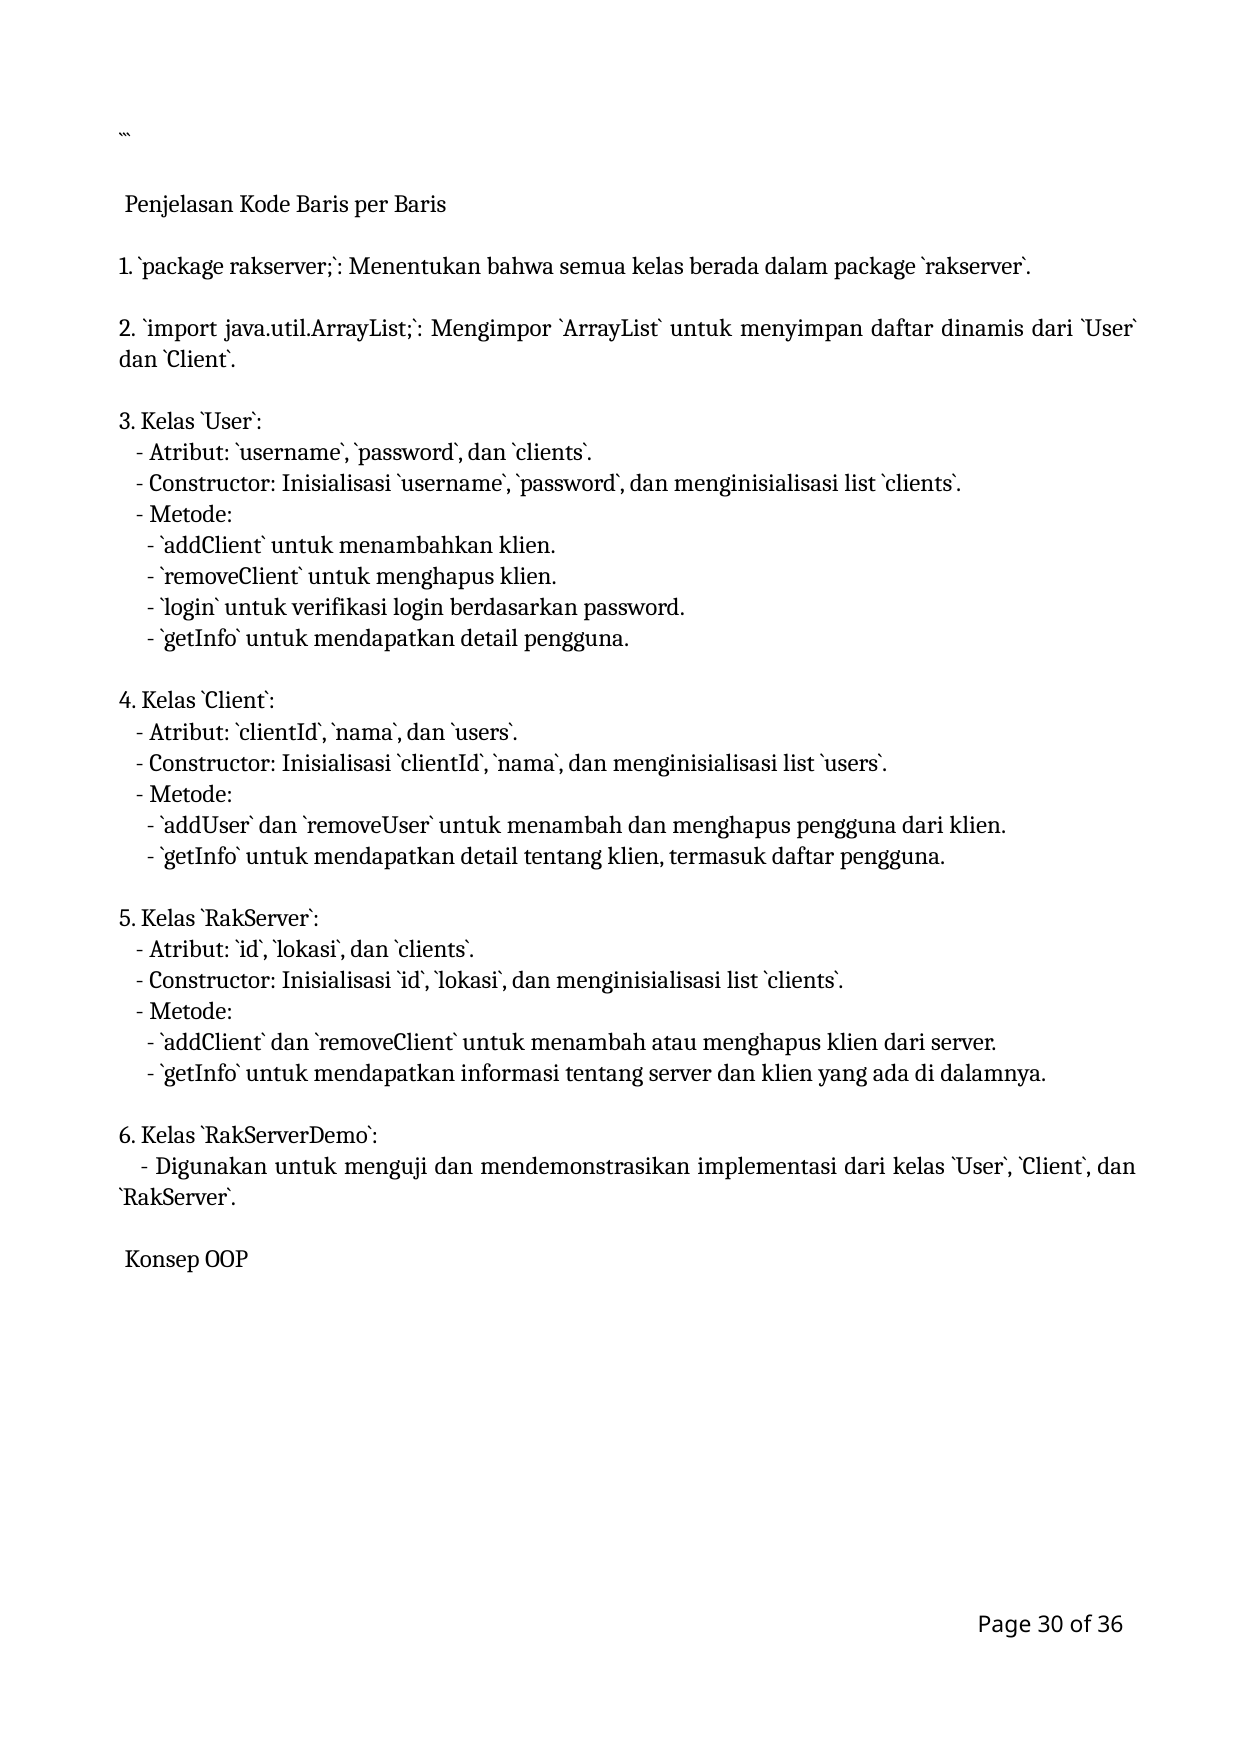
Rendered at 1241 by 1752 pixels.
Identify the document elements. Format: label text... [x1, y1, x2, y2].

text - `addUser` dan `removeUser` untuk menambah dan menghapus pengguna dari klien. [119, 811, 1138, 839]
text - `removeClient` untuk menghapus klien. [119, 562, 1138, 591]
text - Constructor: Inisialisasi `id`, `lokasi`, dan menginisialisasi list `clients`. [119, 966, 1138, 994]
text - Metode: [119, 997, 1138, 1026]
text - Atribut: `username`, `password`, dan `clients`. [119, 438, 1138, 467]
text - Metode: [119, 500, 1138, 529]
text - `addClient` dan `removeClient` untuk menambah atau menghapus klien dari server. [119, 1028, 1138, 1057]
text 4. Kelas `Client`: [119, 686, 1138, 715]
text - Atribut: `clientId`, `nama`, dan `users`. [119, 717, 1138, 746]
text - `getInfo` untuk mendapatkan detail tentang klien, termasuk daftar pengguna. [119, 842, 1138, 870]
text - Constructor: Inisialisasi `clientId`, `nama`, dan menginisialisasi list `users`. [119, 748, 1138, 777]
text 3. Kelas `User`: [119, 407, 1138, 436]
text - Digunakan untuk menguji dan mendemonstrasikan implementasi dari kelas `User`, `Client`, dan `RakServer`. [119, 1152, 1138, 1212]
text Penjelasan Kode Baris per Baris [119, 190, 1138, 218]
text - `addClient` untuk menambahkan klien. [119, 531, 1138, 560]
text 5. Kelas `RakServer`: [119, 904, 1138, 932]
text 2. `import java.util.ArrayList;`: Mengimpor `ArrayList` untuk menyimpan daftar dinamis dari `User` dan `Client`. [119, 314, 1138, 374]
text Konsep OOP [119, 1245, 1138, 1274]
text - Constructor: Inisialisasi `username`, `password`, dan menginisialisasi list `clients`. [119, 469, 1138, 498]
text - `getInfo` untuk mendapatkan detail pengguna. [119, 624, 1138, 653]
text - `login` untuk verifikasi login berdasarkan password. [119, 593, 1138, 622]
text 6. Kelas `RakServerDemo`: [119, 1121, 1138, 1150]
text 1. `package rakserver;`: Menentukan bahwa semua kelas berada dalam package `rakserver`. [119, 252, 1138, 281]
text - Atribut: `id`, `lokasi`, dan `clients`. [119, 935, 1138, 963]
text - `getInfo` untuk mendapatkan informasi tentang server dan klien yang ada di dalamnya. [119, 1059, 1138, 1088]
text - Metode: [119, 779, 1138, 808]
text ``` [119, 128, 1138, 156]
